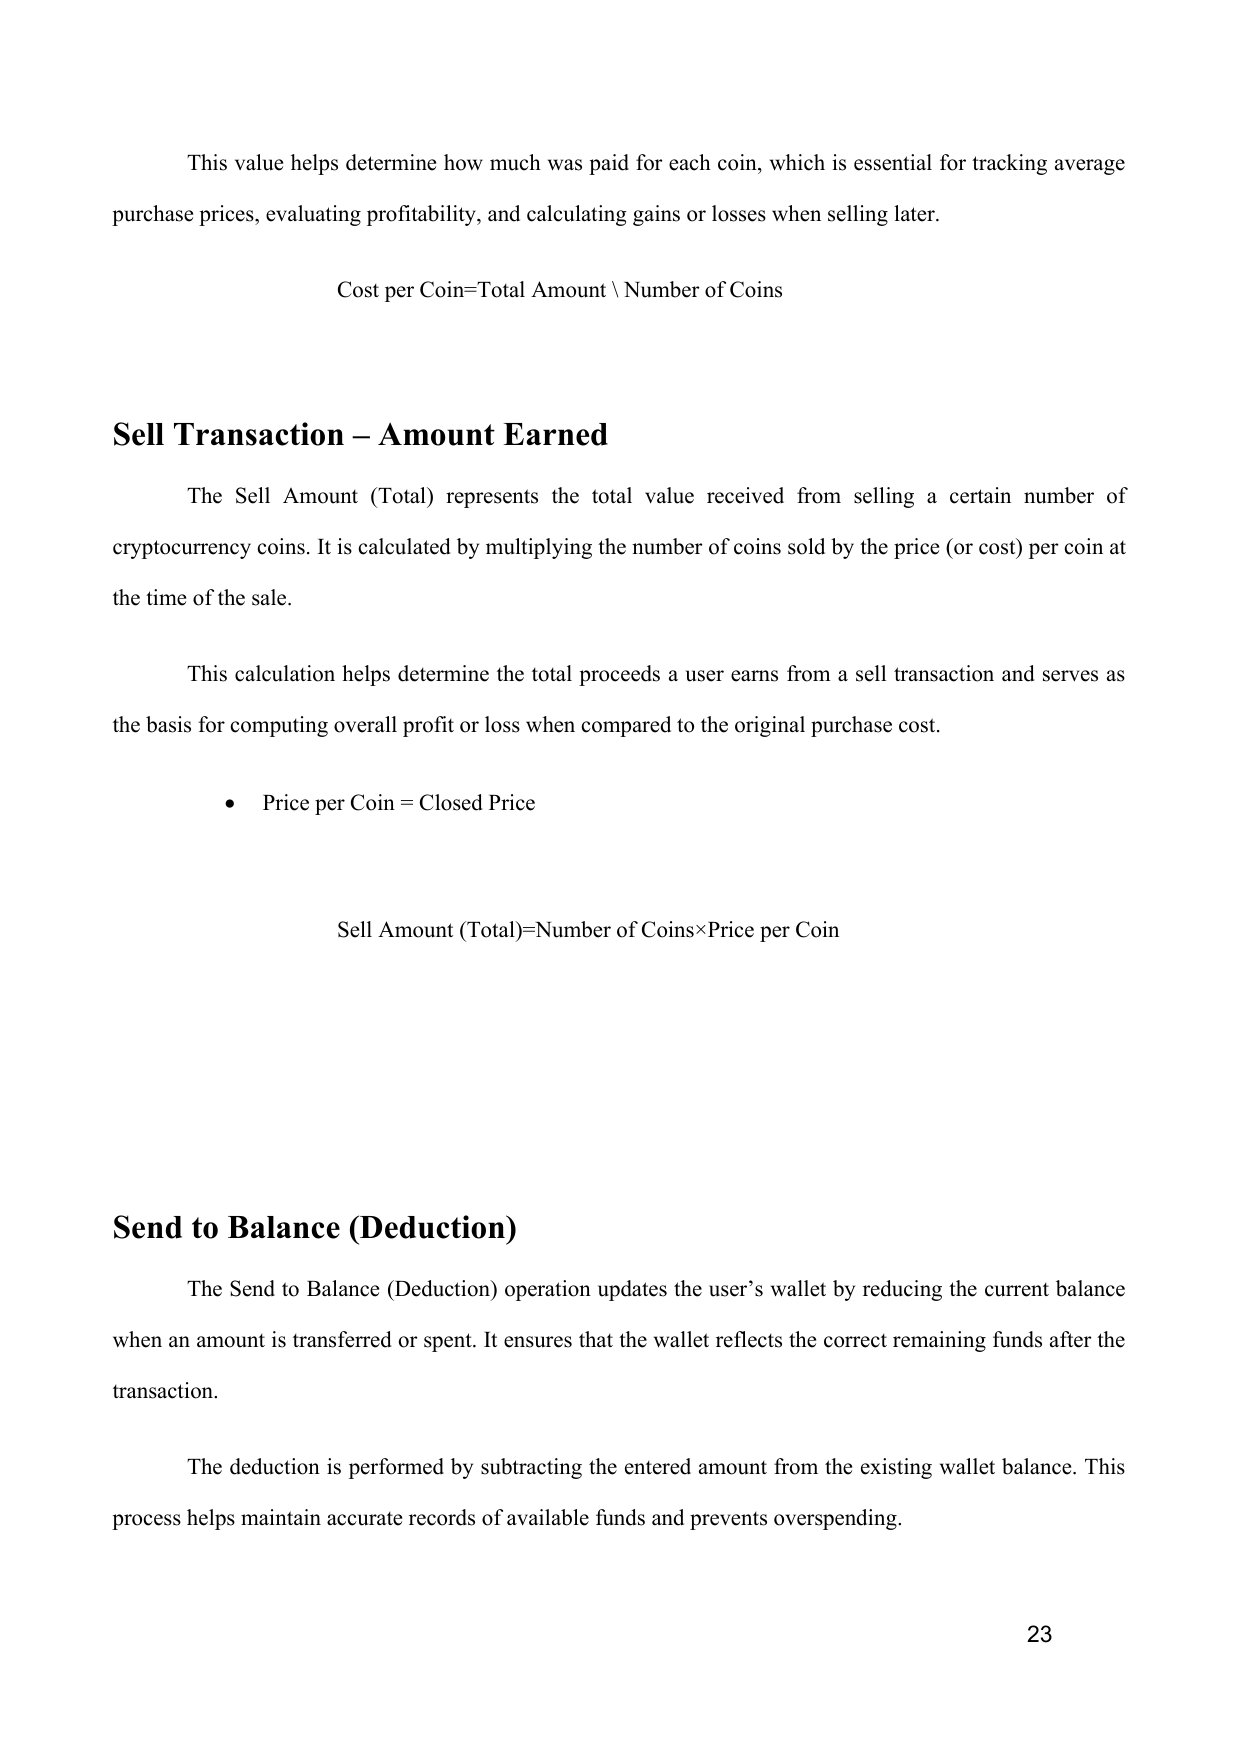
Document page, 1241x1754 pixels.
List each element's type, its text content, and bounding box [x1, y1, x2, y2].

subtitle Sell Transaction – Amount Earned [112, 416, 1128, 453]
subtitle Send to Balance (Deduction) [112, 1209, 1128, 1246]
text The deduction is performed by subtracting the entered amount from the existing wallet balance. This process helps maintain accurate records of available funds and prevents overspending. [112, 1454, 1128, 1530]
text This calculation helps determine the total proceeds a user earns from a sell transaction and serves as the basis for computing overall profit or loss when compared to the original purchase cost. [112, 661, 1128, 737]
text The Sell Amount (Total) represents the total value received from selling a certain number of cryptocurrency coins. It is calculated by multiplying the number of coins sold by the price (or cost) per coin at the time of the sale. [112, 483, 1128, 610]
text Sell Amount (Total)=Number of Coins×Price per Coin [262, 917, 1128, 943]
text The Send to Balance (Deduction) operation updates the user’s wallet by reducing the current balance when an amount is transferred or spent. It ensures that the wallet reflects the correct remaining funds after the transaction. [112, 1276, 1128, 1403]
text Cost per Coin=Total Amount \ Number of Coins [262, 277, 1128, 302]
text This value helps determine how much was paid for each coin, which is essential for tracking average purchase prices, evaluating profitability, and calculating gains or losses when selling later. [112, 150, 1128, 226]
list Price per Coin = Closed Price [150, 787, 1128, 816]
